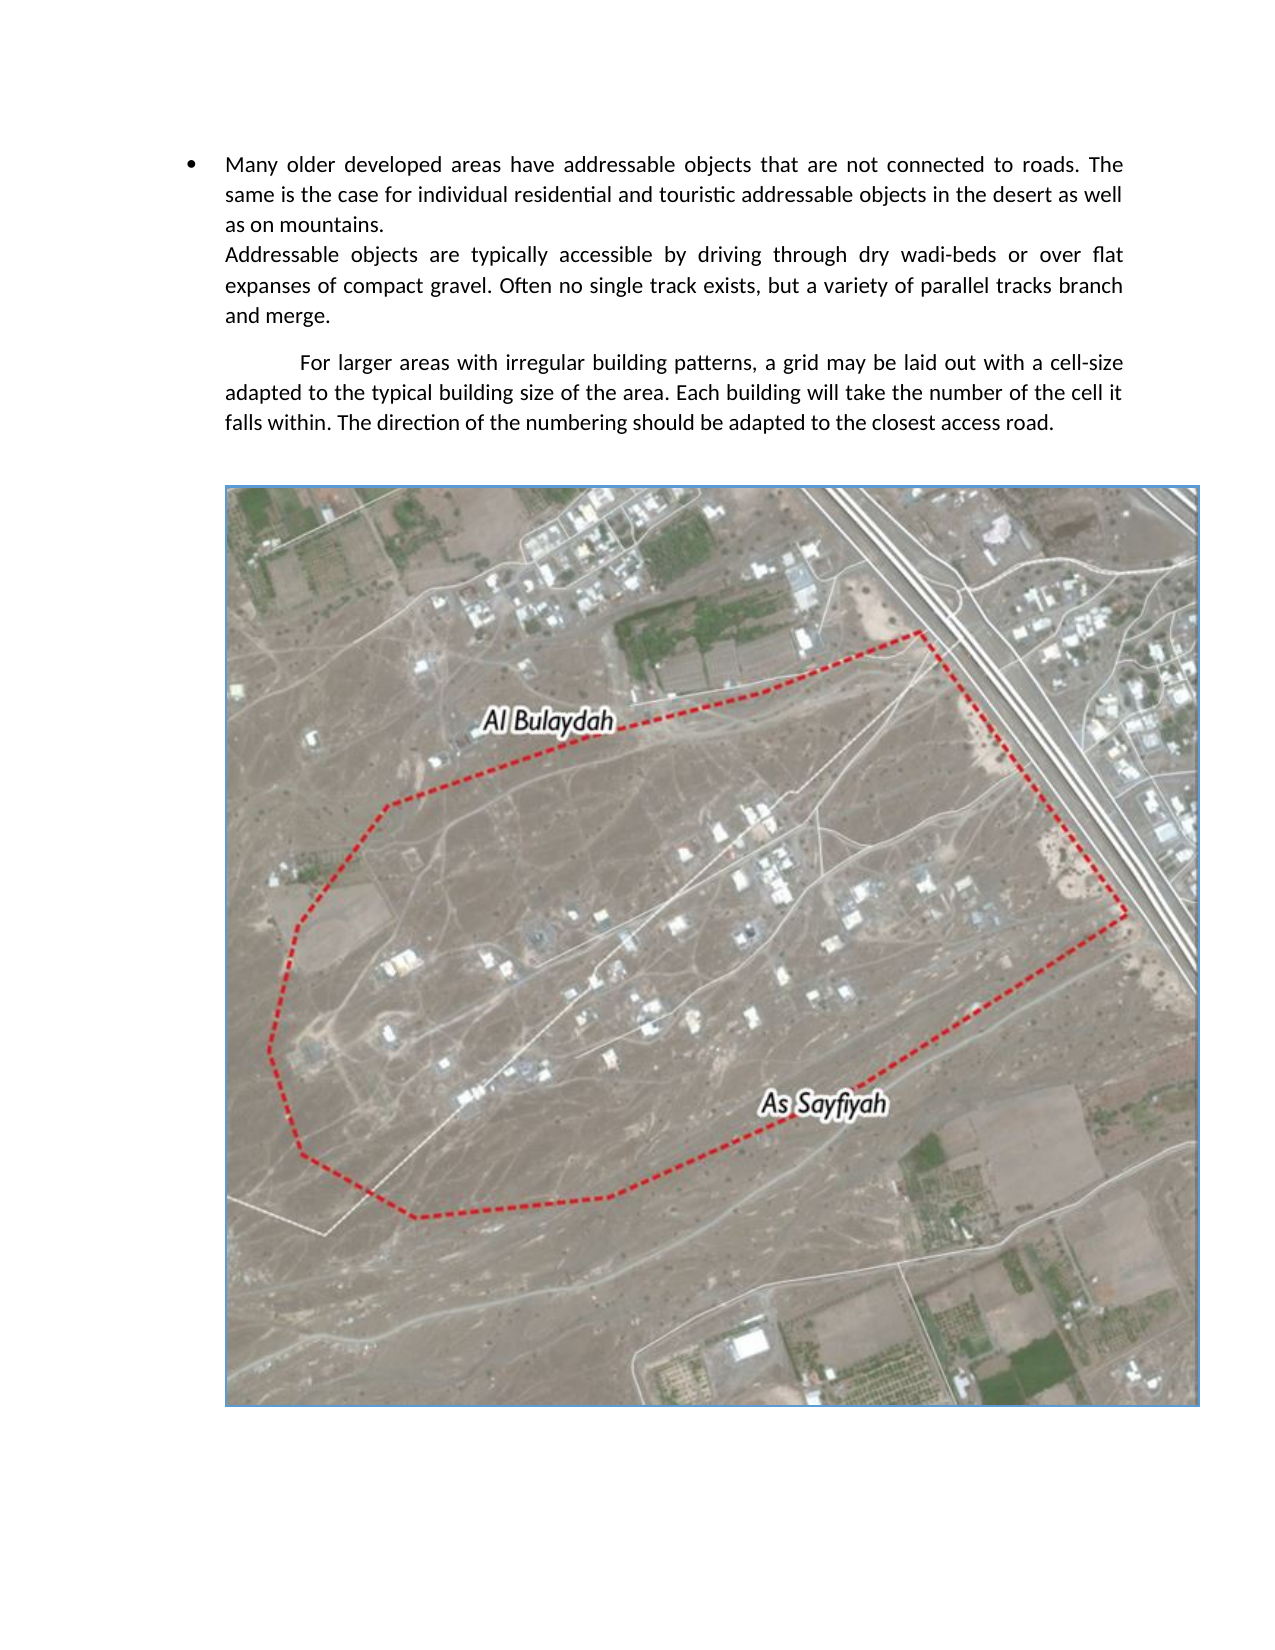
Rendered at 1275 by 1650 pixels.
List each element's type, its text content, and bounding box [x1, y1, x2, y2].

list Many older developed areas have addressable objects that are not connected to roads. The same is the case for individual residential and touristic addressable objects in the desert as well as on mountains. [187, 150, 1125, 238]
picture [227, 488, 1198, 1405]
list Addressable objects are typically accessible by driving through dry wadi-beds or over flat expanses of compact gravel. Often no single track exists, but a variety of parallel tracks branch and merge. [225, 241, 1125, 329]
text For larger areas with irregular building patterns, a grid may be laid out with a cell-size adapted to the typical building size of the area. Each building will take the number of the cell it falls within. The direction of the numbering should be adapted to the closest access road. [225, 348, 1125, 436]
